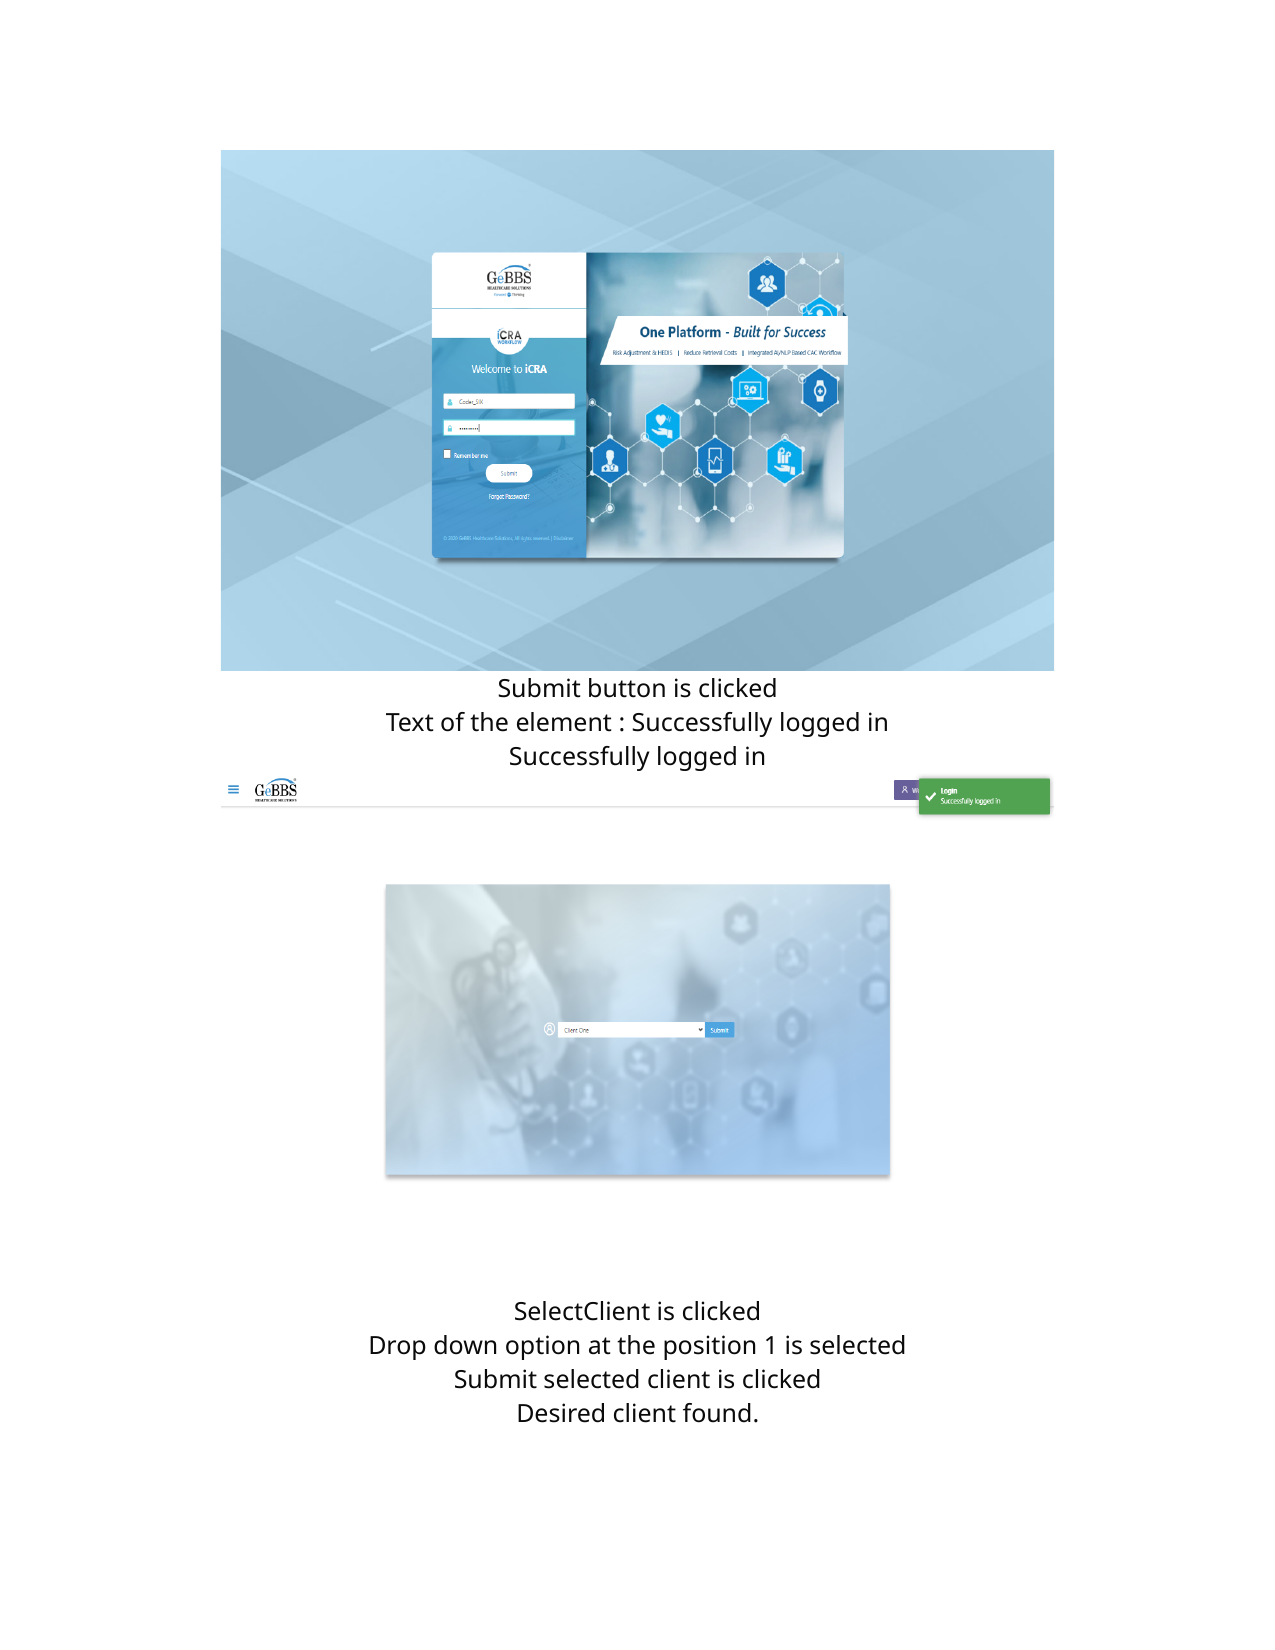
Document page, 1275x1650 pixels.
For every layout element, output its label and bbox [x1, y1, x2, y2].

picture [220, 773, 1055, 1294]
text [150, 150, 1125, 1430]
picture [220, 150, 1055, 671]
